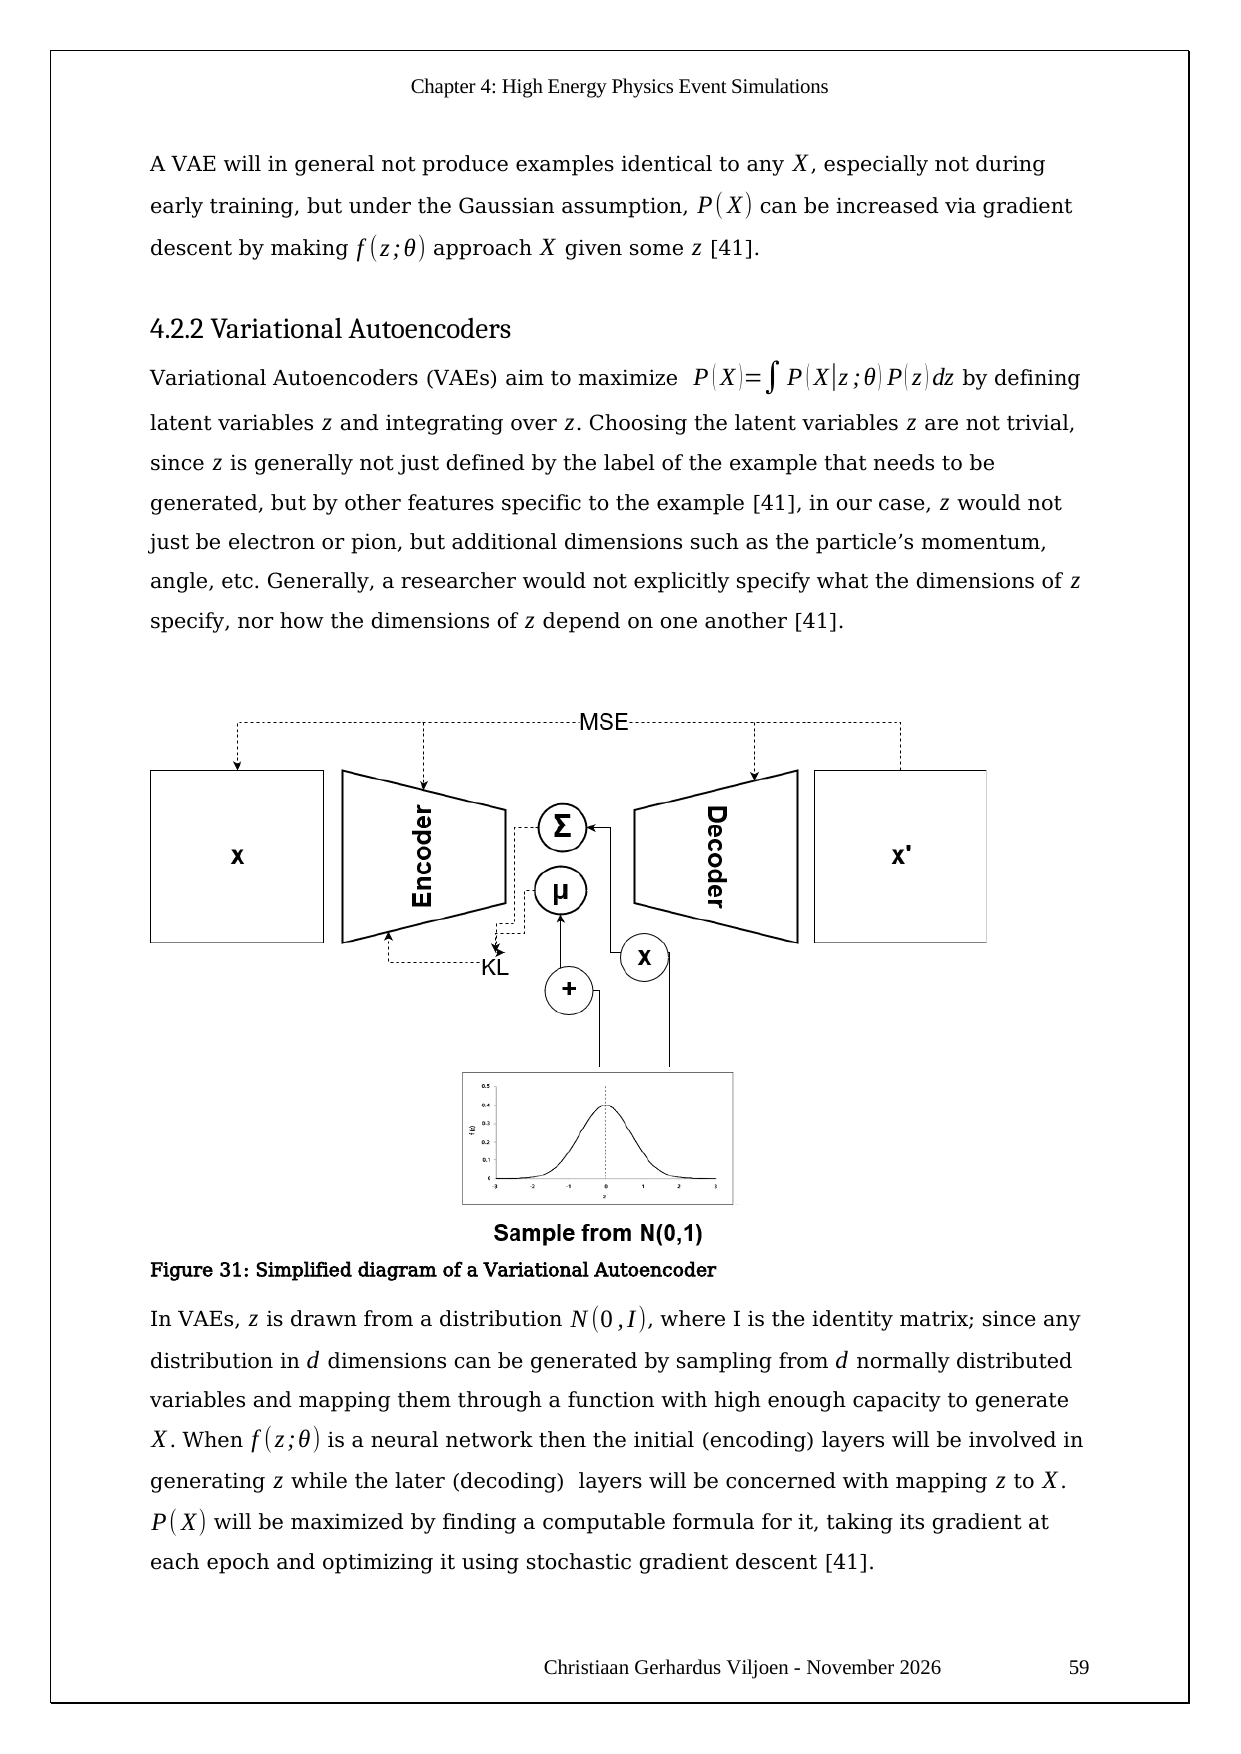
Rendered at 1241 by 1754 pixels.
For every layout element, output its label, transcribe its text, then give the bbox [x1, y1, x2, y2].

text In VAEs, is drawn from a distribution , where I is the identity matrix; since any distribution in dimensions can be generated by sampling from normally distributed variables and mapping them through a function with high enough capacity to generate . When is a neural network then the initial (encoding) layers will be involved in generating while the later (decoding) layers will be concerned with mapping to . will be maximized by finding a computable formula for it, taking its gradient at each epoch and optimizing it using stochastic gradient descent . [150, 1304, 1089, 1574]
text A VAE will in general not produce examples identical to any , especially not during early training, but under the Gaussian assumption, can be increased via gradient descent by making approach given some . [150, 150, 1089, 263]
picture [150, 709, 987, 1246]
text Variational Autoencoders (VAEs) aim to maximize by defining latent variables and integrating over . Choosing the latent variables are not trivial, since is generally not just defined by the label of the example that needs to be generated, but by other features specific to the example , in our case, would not just be electron or pion, but additional dimensions such as the particle’s momentum, angle, etc. Generally, a researcher would not explicitly specify what the dimensions of specify, nor how the dimensions of depend on one another . [150, 359, 1089, 634]
subtitle Variational Autoencoders [150, 313, 1089, 346]
